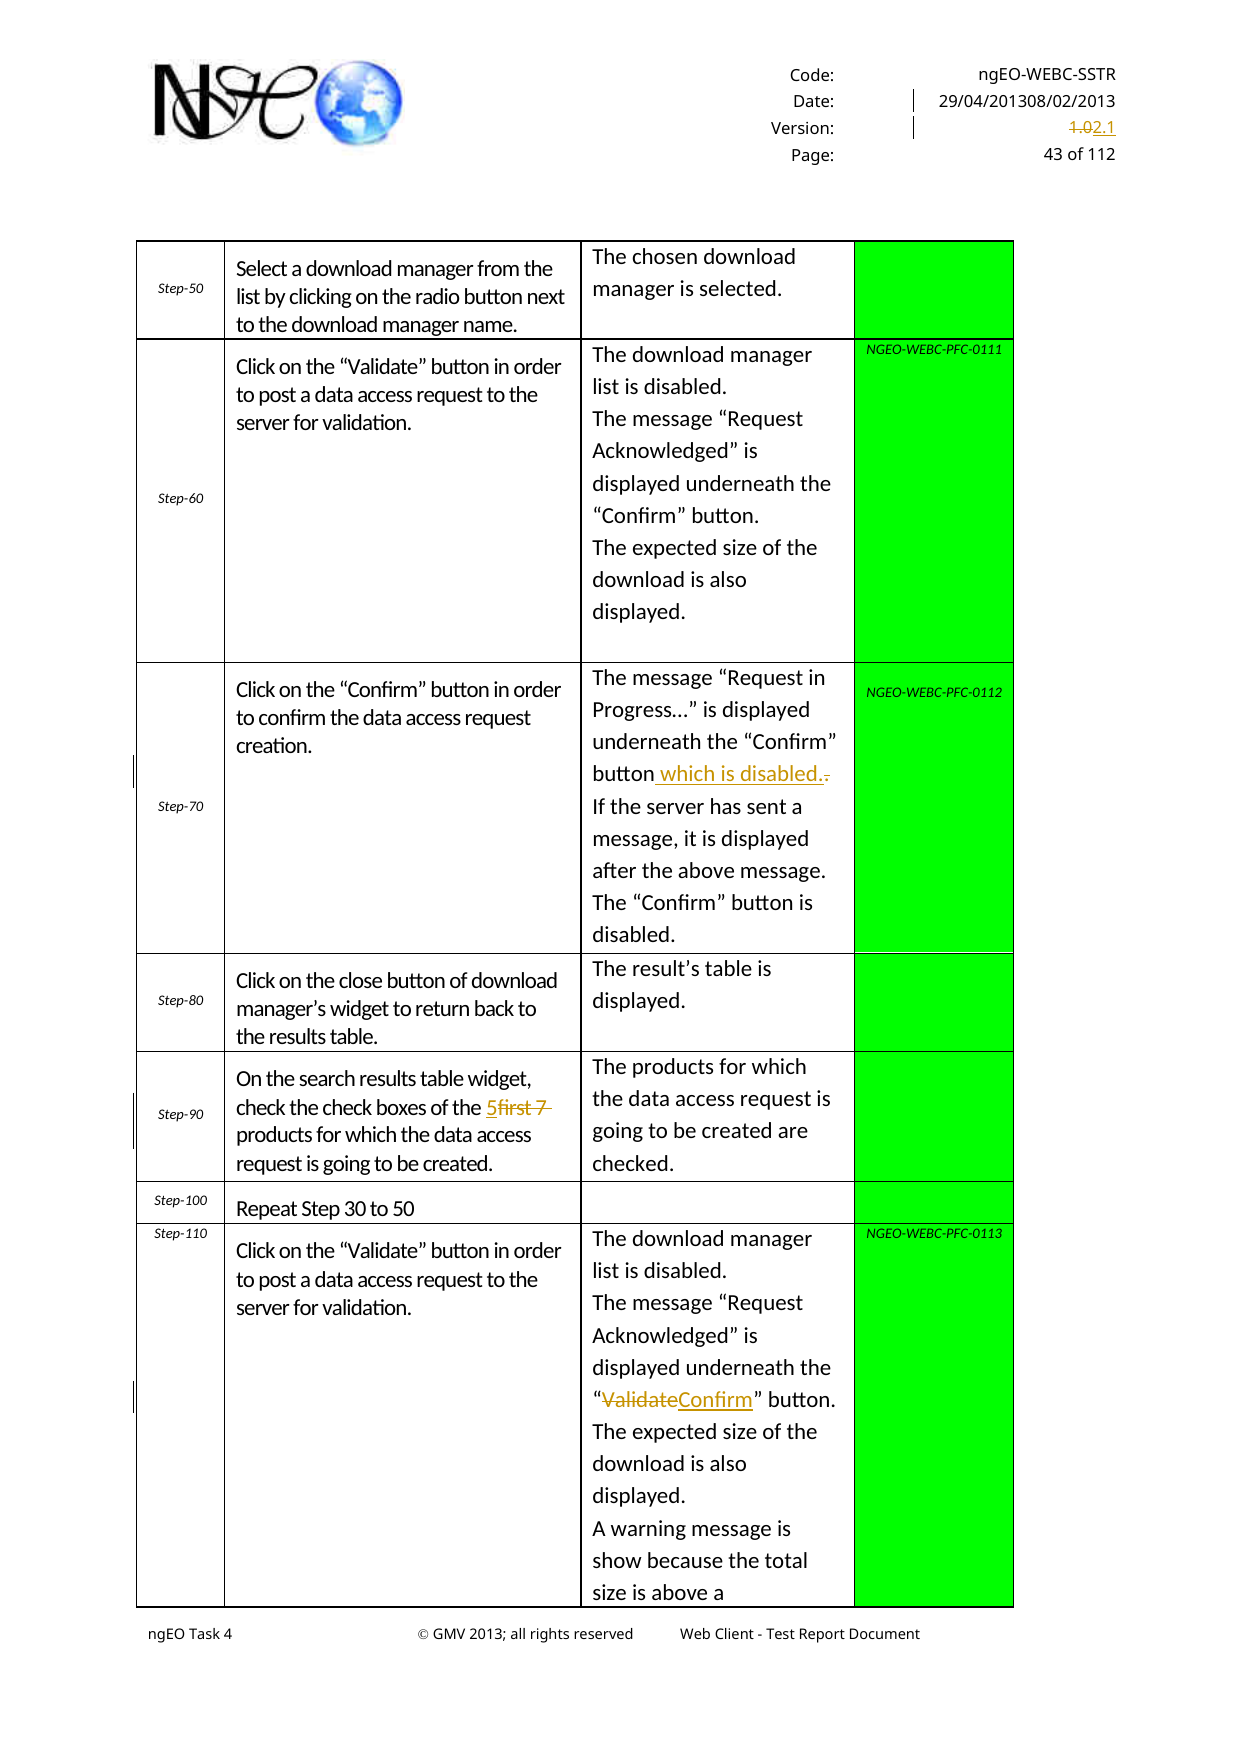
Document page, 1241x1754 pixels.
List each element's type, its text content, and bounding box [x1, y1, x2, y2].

table_cell [855, 1182, 1013, 1223]
table_cell The download manager list is disabled. The message “Request Acknowledged” is displayed underneath the “Confirm” button. The expected size of the download is also displayed. [582, 340, 854, 661]
table_cell Repeat Step 30 to 50 [225, 1182, 580, 1223]
table_cell On the search results table widget, check the check boxes of the products for which the data access request is going to be created. [225, 1052, 580, 1181]
table_cell Step-60 [137, 340, 224, 661]
table_cell [855, 242, 1013, 338]
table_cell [225, 1224, 580, 1606]
table_cell Click on the “Validate” button in order to post a data access request to the server for validation. [225, 340, 580, 661]
table_cell [855, 1052, 1013, 1181]
table_cell Step-110 [137, 1224, 224, 1606]
table_cell Click on the “Confirm” button in order to confirm the data access request creation. [225, 663, 580, 952]
table_cell Step-70 [137, 663, 224, 952]
table_cell Step-100 [137, 1182, 224, 1223]
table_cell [582, 1224, 854, 1606]
table_cell The result’s table is displayed. [582, 954, 854, 1051]
table_cell The products for which the data access request is going to be created are checked. [582, 1052, 854, 1181]
table_cell Click on the close button of download manager’s widget to return back to the results table. [225, 954, 580, 1051]
table_cell [582, 1182, 854, 1223]
table_cell Select a download manager from the list by clicking on the radio button next to the download manager name. [225, 242, 580, 338]
table_cell Step-50 [137, 242, 224, 338]
table_cell Step-80 [137, 954, 224, 1051]
table_cell Step-90 [137, 1052, 224, 1181]
table_cell [855, 954, 1013, 1051]
table_cell NGEO-WEBC-PFC-0113 [855, 1224, 1013, 1606]
table_cell The message “Request in Progress…” is displayed underneath the “Confirm” button If the server has sent a message, it is displayed after the above message. The “Confirm” button is disabled. [582, 663, 854, 952]
table_cell The chosen download manager is selected. [582, 242, 854, 338]
table_cell NGEO-WEBC-PFC-0112 [855, 663, 1013, 952]
table_cell NGEO-WEBC-PFC-0111 [855, 340, 1013, 661]
